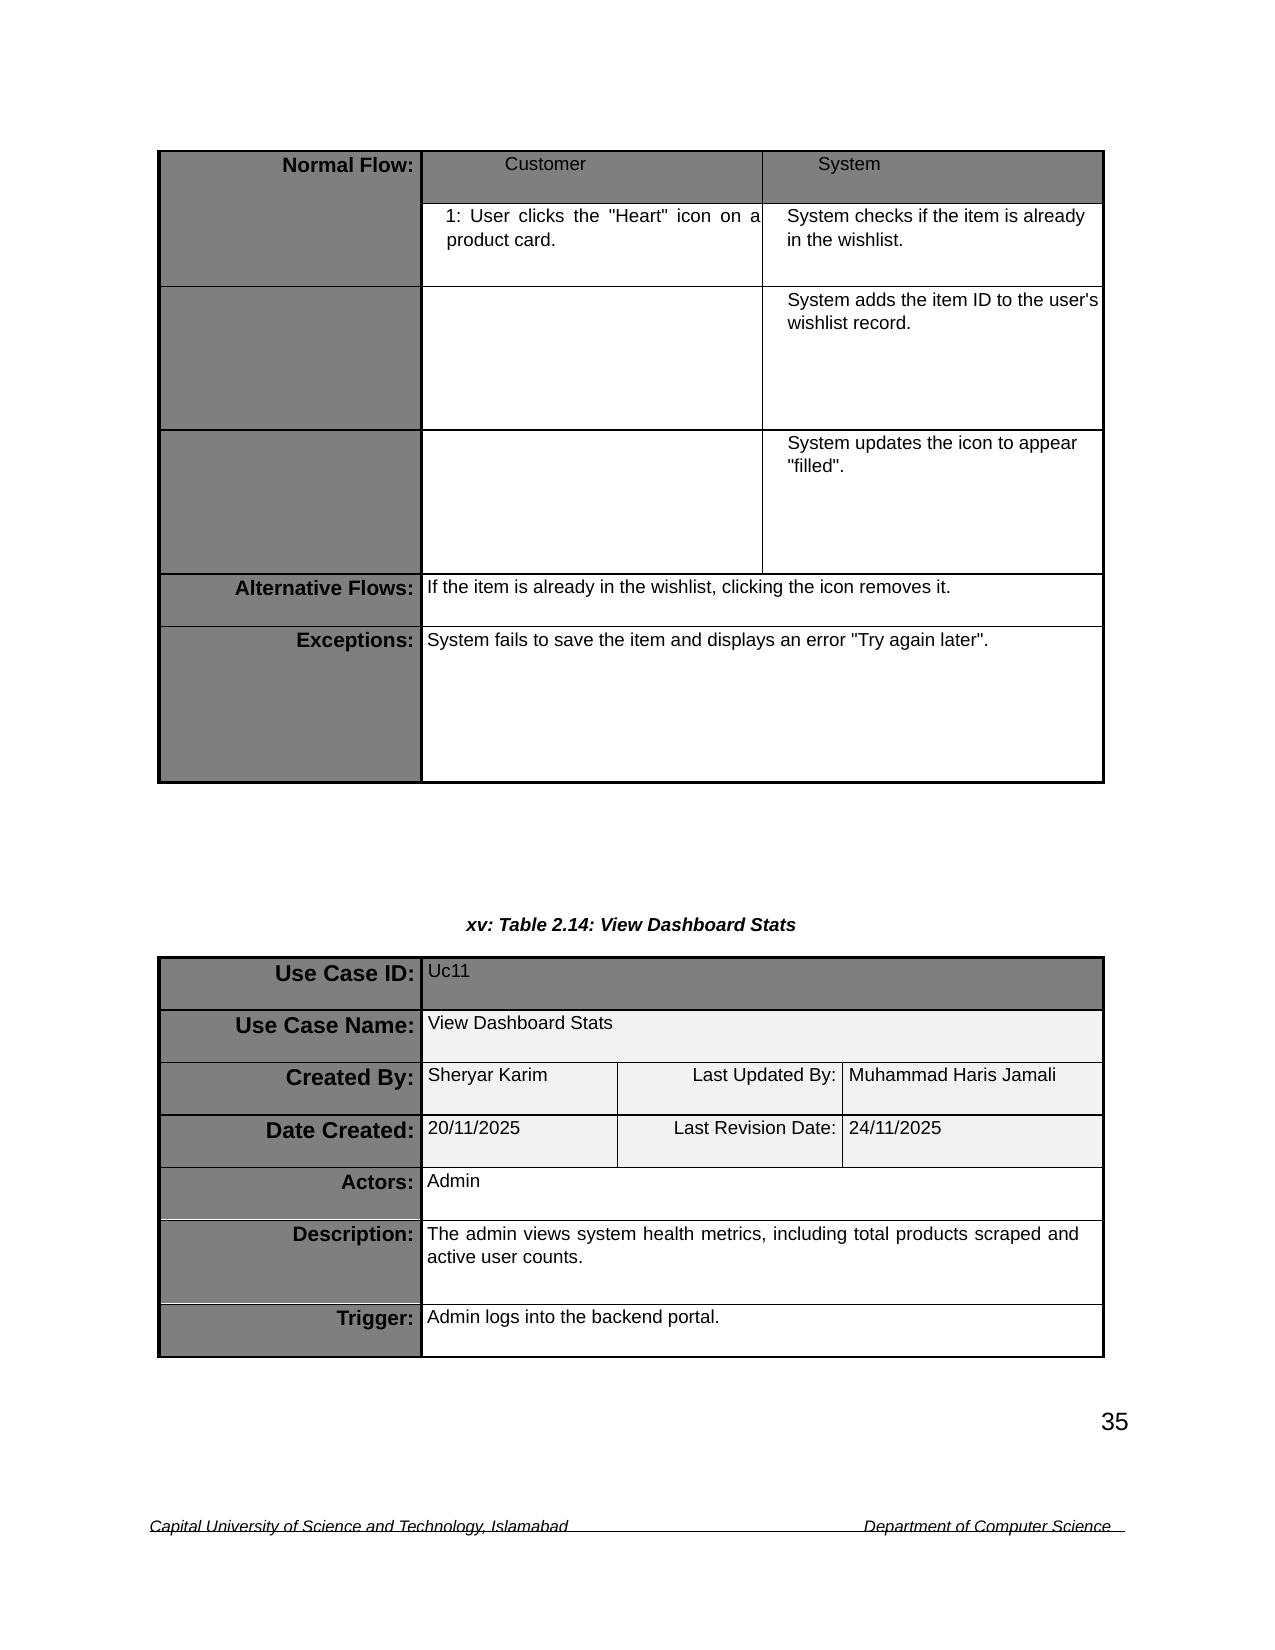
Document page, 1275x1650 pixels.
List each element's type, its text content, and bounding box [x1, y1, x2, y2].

table_cell [161, 287, 420, 429]
table_cell Date Created: [161, 1116, 420, 1167]
table_header Uc11 [423, 959, 1102, 1009]
table_cell Muhammad Haris Jamali [843, 1063, 1102, 1114]
table_cell Sheryar Karim [423, 1063, 617, 1114]
table_cell Last Updated By: [618, 1063, 842, 1114]
table_cell 1: User clicks the "Heart" icon on a product card. [423, 204, 762, 286]
table_cell [423, 431, 762, 573]
table_cell If the item is already in the wishlist, clicking the icon removes it. [423, 575, 1102, 626]
table_cell Use Case Name: [161, 1011, 420, 1062]
table_cell Created By: [161, 1063, 420, 1114]
table_cell 20/11/2025 [423, 1116, 617, 1167]
table_cell System [763, 152, 1102, 203]
table_cell 24/11/2025 [843, 1116, 1102, 1167]
table_cell Customer [423, 152, 762, 203]
table_cell System adds the item ID to the user's wishlist record. [763, 287, 1102, 429]
table_cell System updates the icon to appear "filled". [763, 431, 1102, 573]
table_cell Alternative Flows: [161, 575, 420, 626]
table_cell System checks if the item is already in the wishlist. [763, 204, 1102, 286]
table_cell Actors: [161, 1168, 420, 1219]
table_cell [423, 287, 762, 429]
table_cell View Dashboard Stats [423, 1011, 1102, 1062]
table_cell Admin [423, 1168, 1102, 1219]
table_cell [161, 431, 420, 573]
table_cell Admin logs into the backend portal. [423, 1305, 1102, 1356]
table_cell Description: [161, 1221, 420, 1303]
table_cell Trigger: [161, 1305, 420, 1356]
table_cell Last Revision Date: [618, 1116, 842, 1167]
table_cell The admin views system health metrics, including total products scraped and active user counts. [423, 1221, 1102, 1303]
table_cell Exceptions: [161, 627, 420, 781]
table_header Use Case ID: [161, 959, 420, 1009]
table_cell System fails to save the item and displays an error "Try again later". [423, 627, 1102, 781]
table_cell Normal Flow: [161, 152, 420, 286]
text xv: Table 2.14: View Dashboard Stats [236, 913, 1028, 935]
